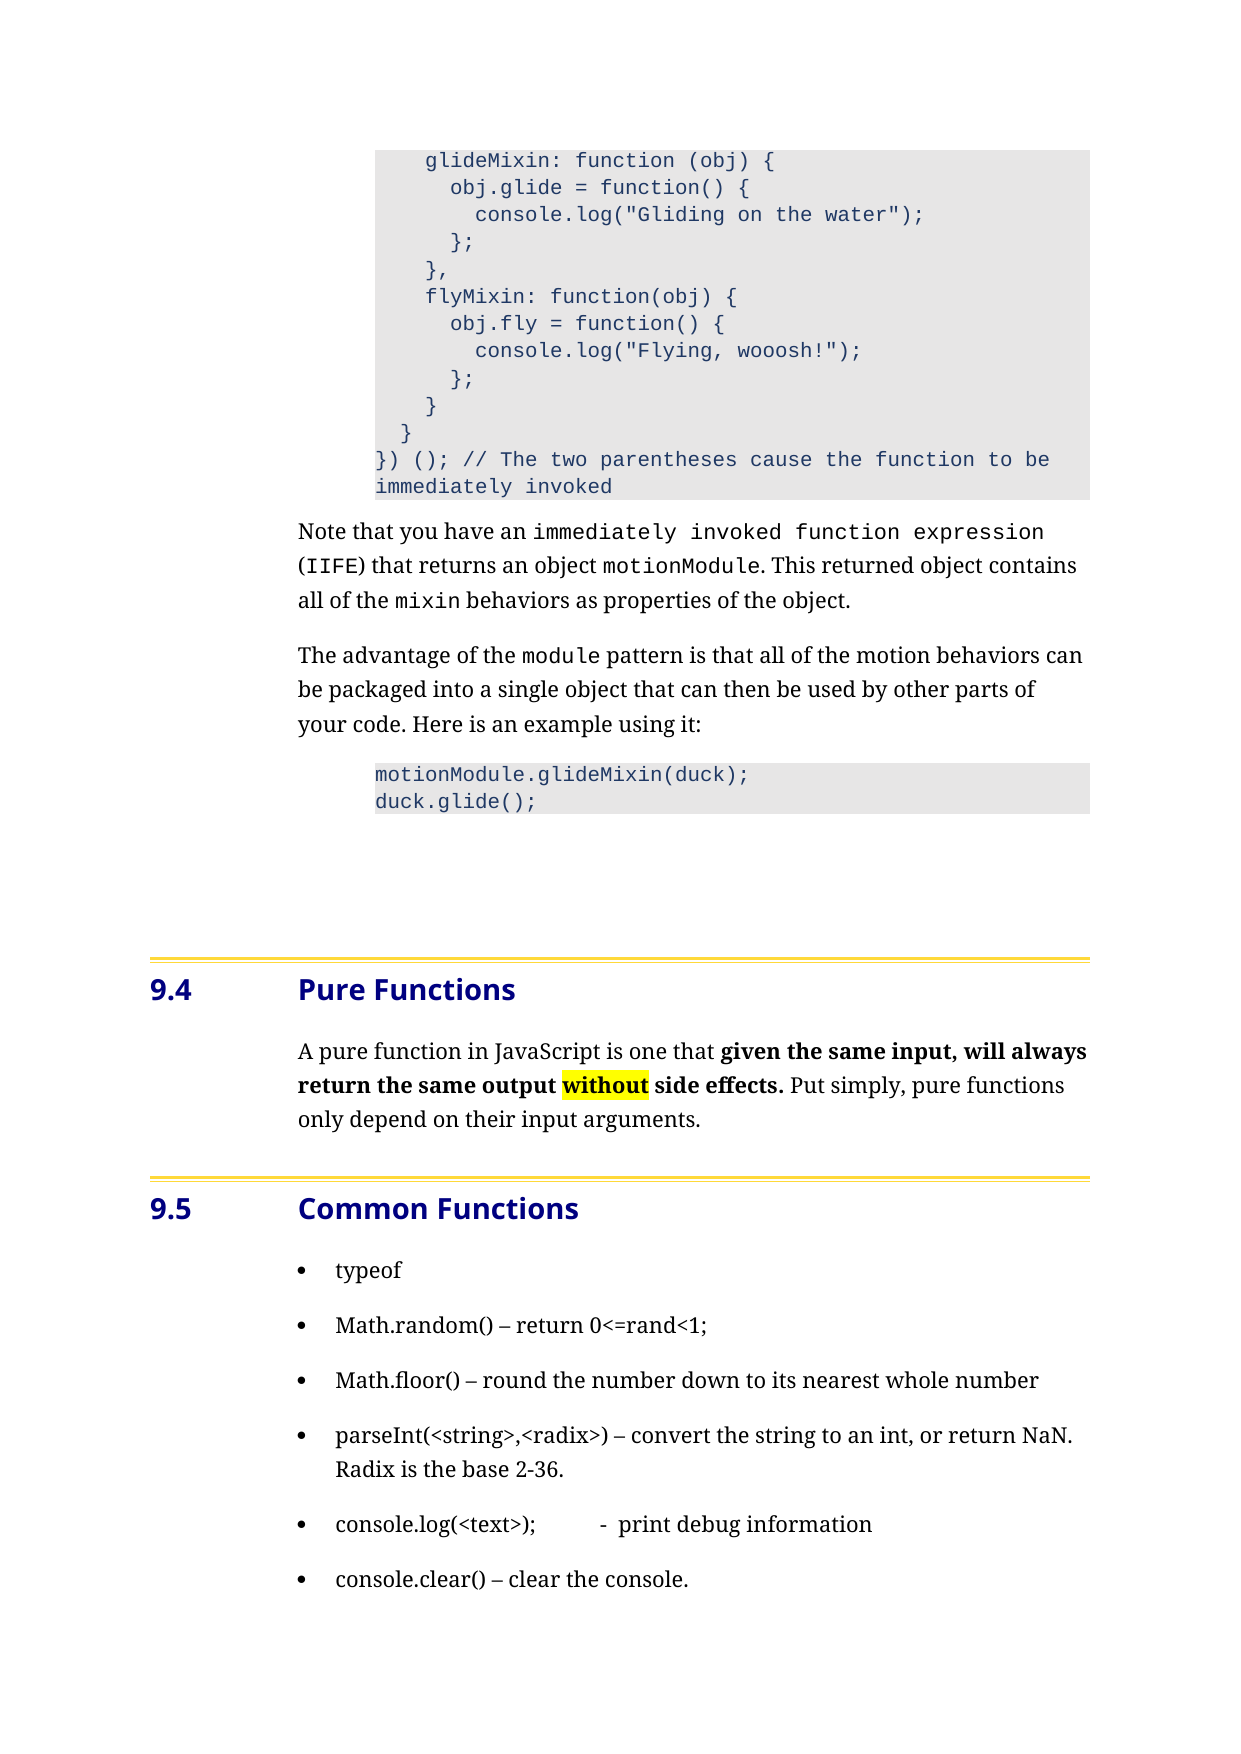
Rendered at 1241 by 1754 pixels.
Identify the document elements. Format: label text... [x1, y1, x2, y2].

list console.clear() – clear the console. [298, 1564, 1090, 1594]
list Math.floor() – round the number down to its nearest whole number [298, 1365, 1090, 1395]
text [375, 150, 1090, 500]
subtitle Pure Functions [150, 963, 1090, 1009]
text A pure function in JavaScript is one that given the same input, will always return the same output without side effects. Put simply, pure functions only depend on their input arguments. [298, 1036, 1090, 1134]
list Math.random() – return 0<=rand<1; [298, 1310, 1090, 1340]
list parseInt(<string>,<radix>) – convert the string to an int, or return NaN. Radix is the base 2-36. [298, 1420, 1090, 1484]
list typeof [298, 1255, 1090, 1285]
list console.log(<text>); - print debug information [298, 1509, 1090, 1539]
subtitle Common Functions [150, 1182, 1090, 1228]
text The advantage of the module pattern is that all of the motion behaviors can be packaged into a single object that can then be used by other parts of your code. Here is an example using it: [298, 640, 1090, 738]
text motionModule.glideMixin(duck); duck.glide(); [375, 763, 1090, 814]
text Note that you have an immediately invoked function expression (IIFE) that returns an object motionModule. This returned object contains all of the mixin behaviors as properties of the object. [298, 516, 1090, 615]
